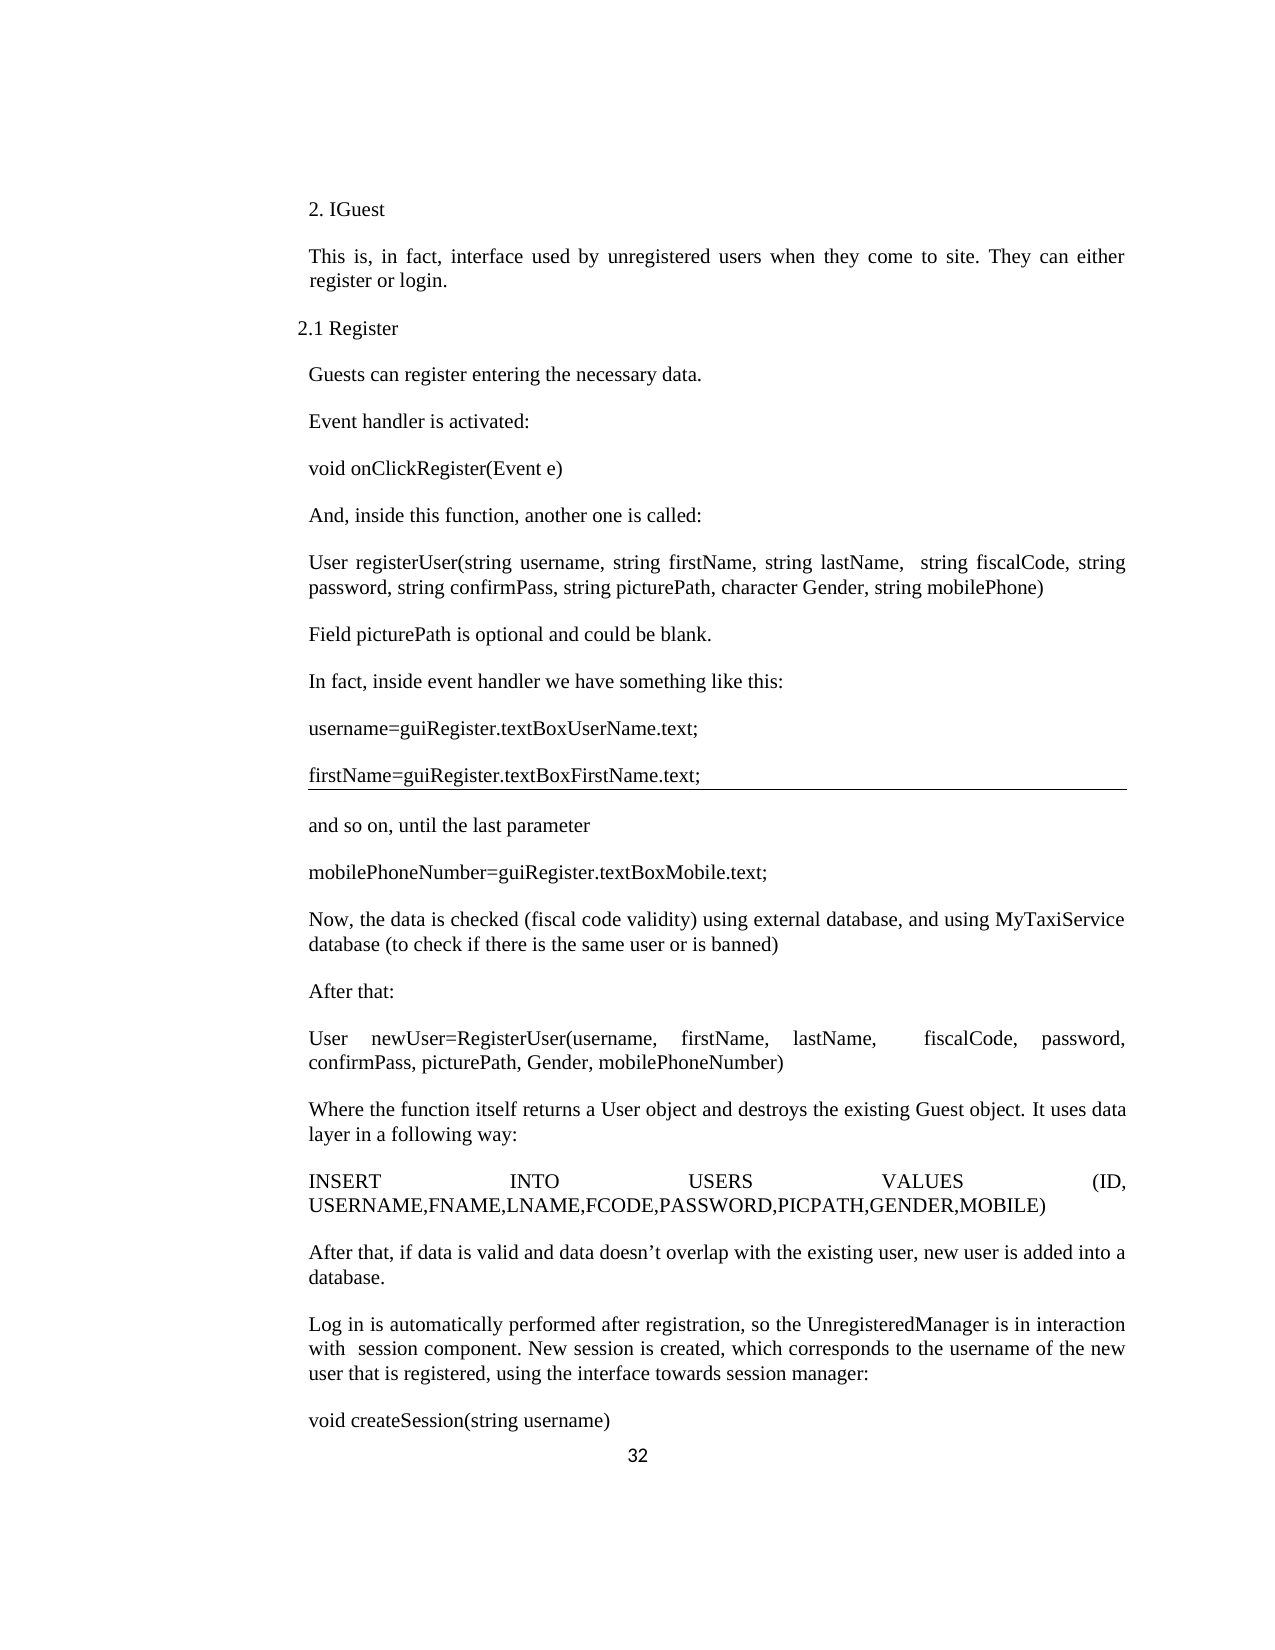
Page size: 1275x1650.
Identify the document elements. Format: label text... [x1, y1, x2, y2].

text This is, in fact, interface used by unregistered users when they come to site. They can either register or login. [308, 244, 1127, 292]
text Now, the data is checked (fiscal code validity) using external database, and using MyTaxiService database (to check if there is the same user or is banned) [308, 907, 1127, 956]
text mobilePhoneNumber=guiRegister.textBoxMobile.text; [308, 860, 1127, 884]
text After that: [308, 979, 1127, 1003]
text Where the function itself returns a User object and destroys the existing Guest object. It uses data layer in a following way: [308, 1097, 1127, 1146]
text And, inside this function, another one is called: [308, 503, 1127, 527]
text and so on, until the last parameter [308, 813, 1127, 837]
text Log in is automatically performed after registration, so the UnregisteredManager is in interaction with session component. New session is created, which corresponds to the username of the new user that is registered, using the interface towards session manager: [308, 1312, 1127, 1384]
text void onClickRegister(Event e) [308, 456, 1127, 480]
text firstName=guiRegister.textBoxFirstName.text; [308, 763, 1127, 789]
text In fact, inside event handler we have something like this: [308, 669, 1127, 693]
text User newUser=RegisterUser(username, firstName, lastName, fiscalCode, password, confirmPass, picturePath, Gender, mobilePhoneNumber) [308, 1026, 1127, 1074]
text Event handler is activated: [308, 409, 1127, 433]
text User registerUser(string username, string firstName, string lastName, string fiscalCode, string password, string confirmPass, string picturePath, character Gender, string mobilePhone) [308, 550, 1127, 599]
text 2.1 Register [150, 315, 1127, 339]
text 2. IGuest [308, 197, 1127, 221]
text void createSession(string username) [308, 1407, 1127, 1432]
text INSERT INTO USERS VALUES (ID, USERNAME,FNAME,LNAME,FCODE,PASSWORD,PICPATH,GENDER,MOBILE) [308, 1169, 1127, 1217]
text Field picturePath is optional and could be blank. [308, 622, 1127, 646]
text Guests can register entering the necessary data. [308, 362, 1127, 386]
text username=guiRegister.textBoxUserName.text; [308, 716, 1127, 740]
text After that, if data is valid and data doesn’t overlap with the existing user, new user is added into a database. [308, 1240, 1127, 1289]
